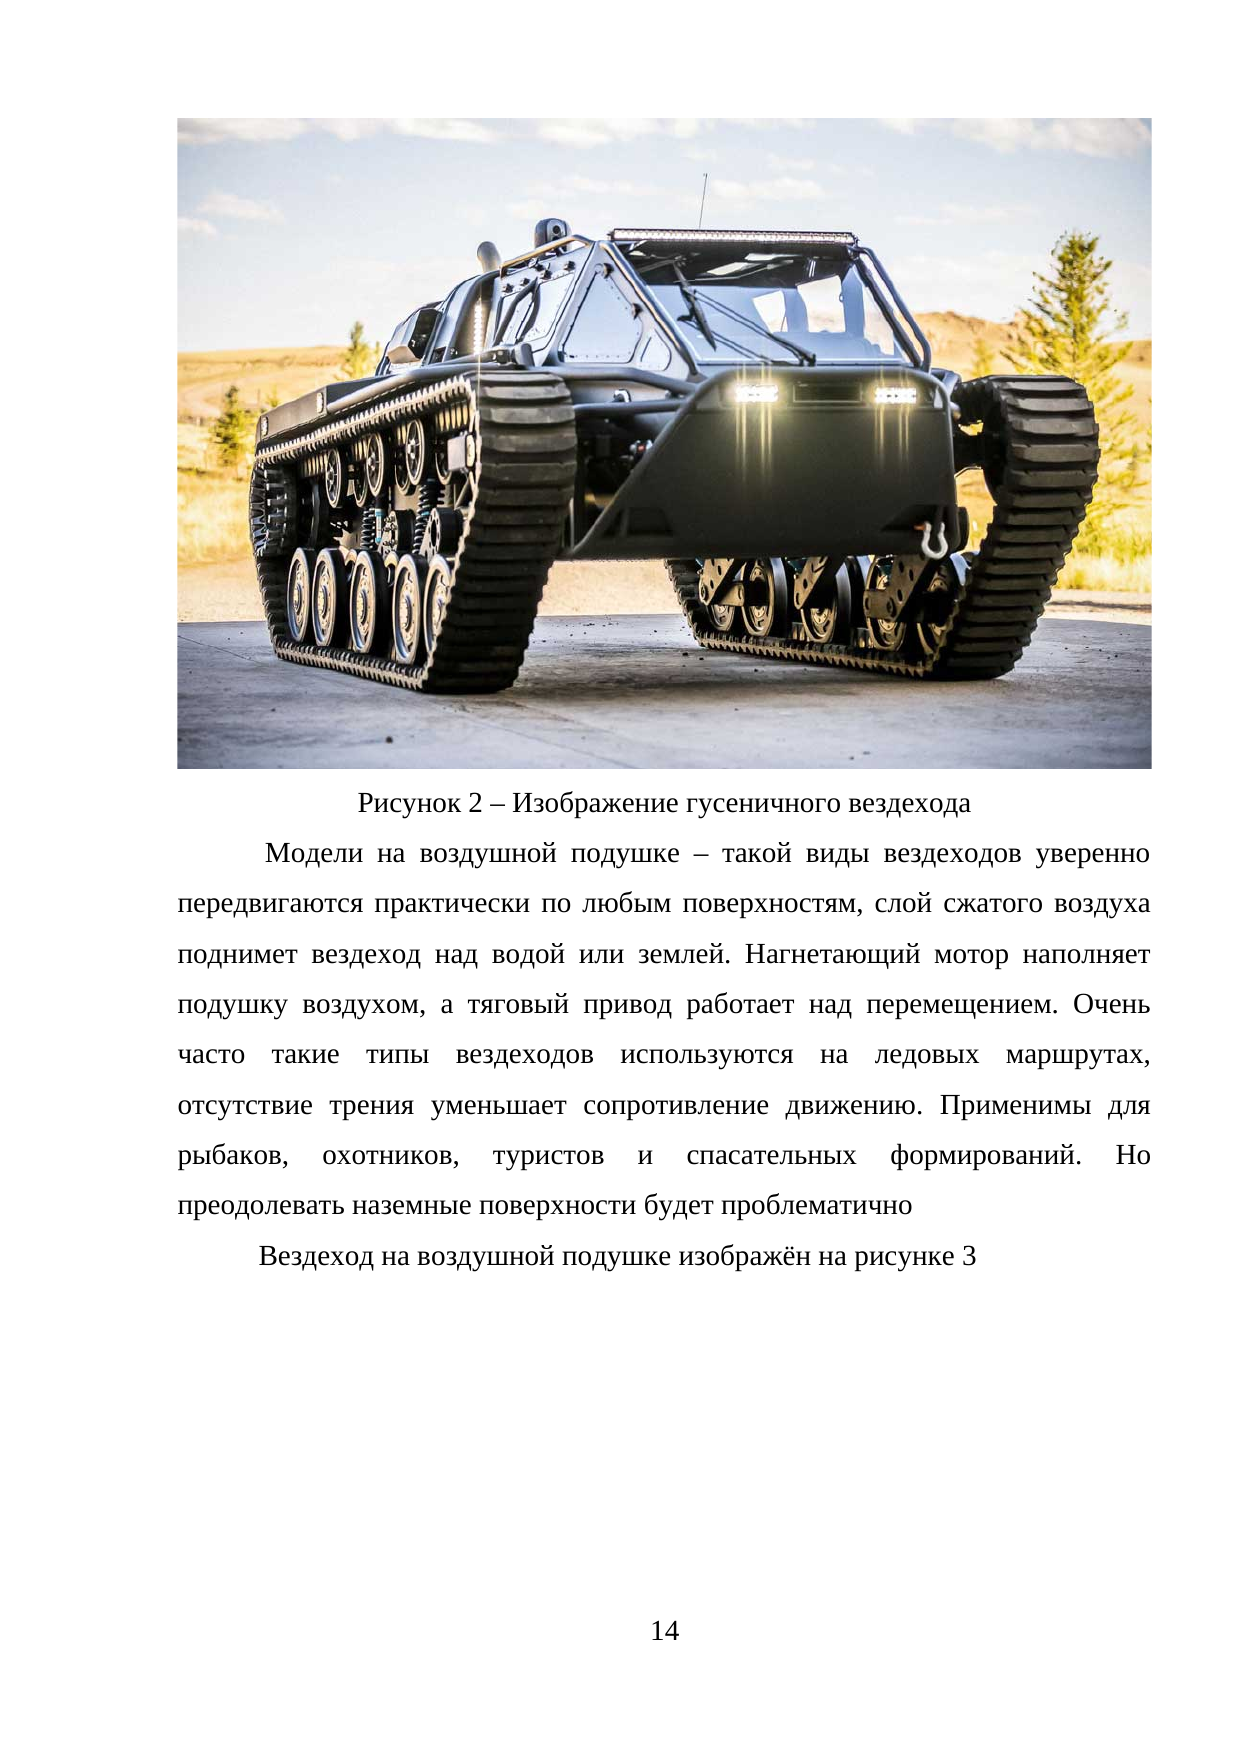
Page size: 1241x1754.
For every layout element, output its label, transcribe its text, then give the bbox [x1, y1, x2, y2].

text Модели на воздушной подушке – такой виды вездеходов уверенно передвигаются практически по любым поверхностям, слой сжатого воздуха поднимет вездеход над водой или землей. Нагнетающий мотор наполняет подушку воздухом, а тяговый привод работает над перемещением. Очень часто такие типы вездеходов используются на ледовых маршрутах, отсутствие трения уменьшает сопротивление движению. Применимы для рыбаков, охотников, туристов и спасательных формирований. Но преодолевать наземные поверхности будет проблематично [177, 835, 1152, 1221]
text Рисунок 2 – Изображение гусеничного вездехода [177, 785, 1152, 818]
picture [177, 118, 1152, 769]
text Вездеход на воздушной подушке изображён на рисунке 3 [177, 1238, 1152, 1271]
